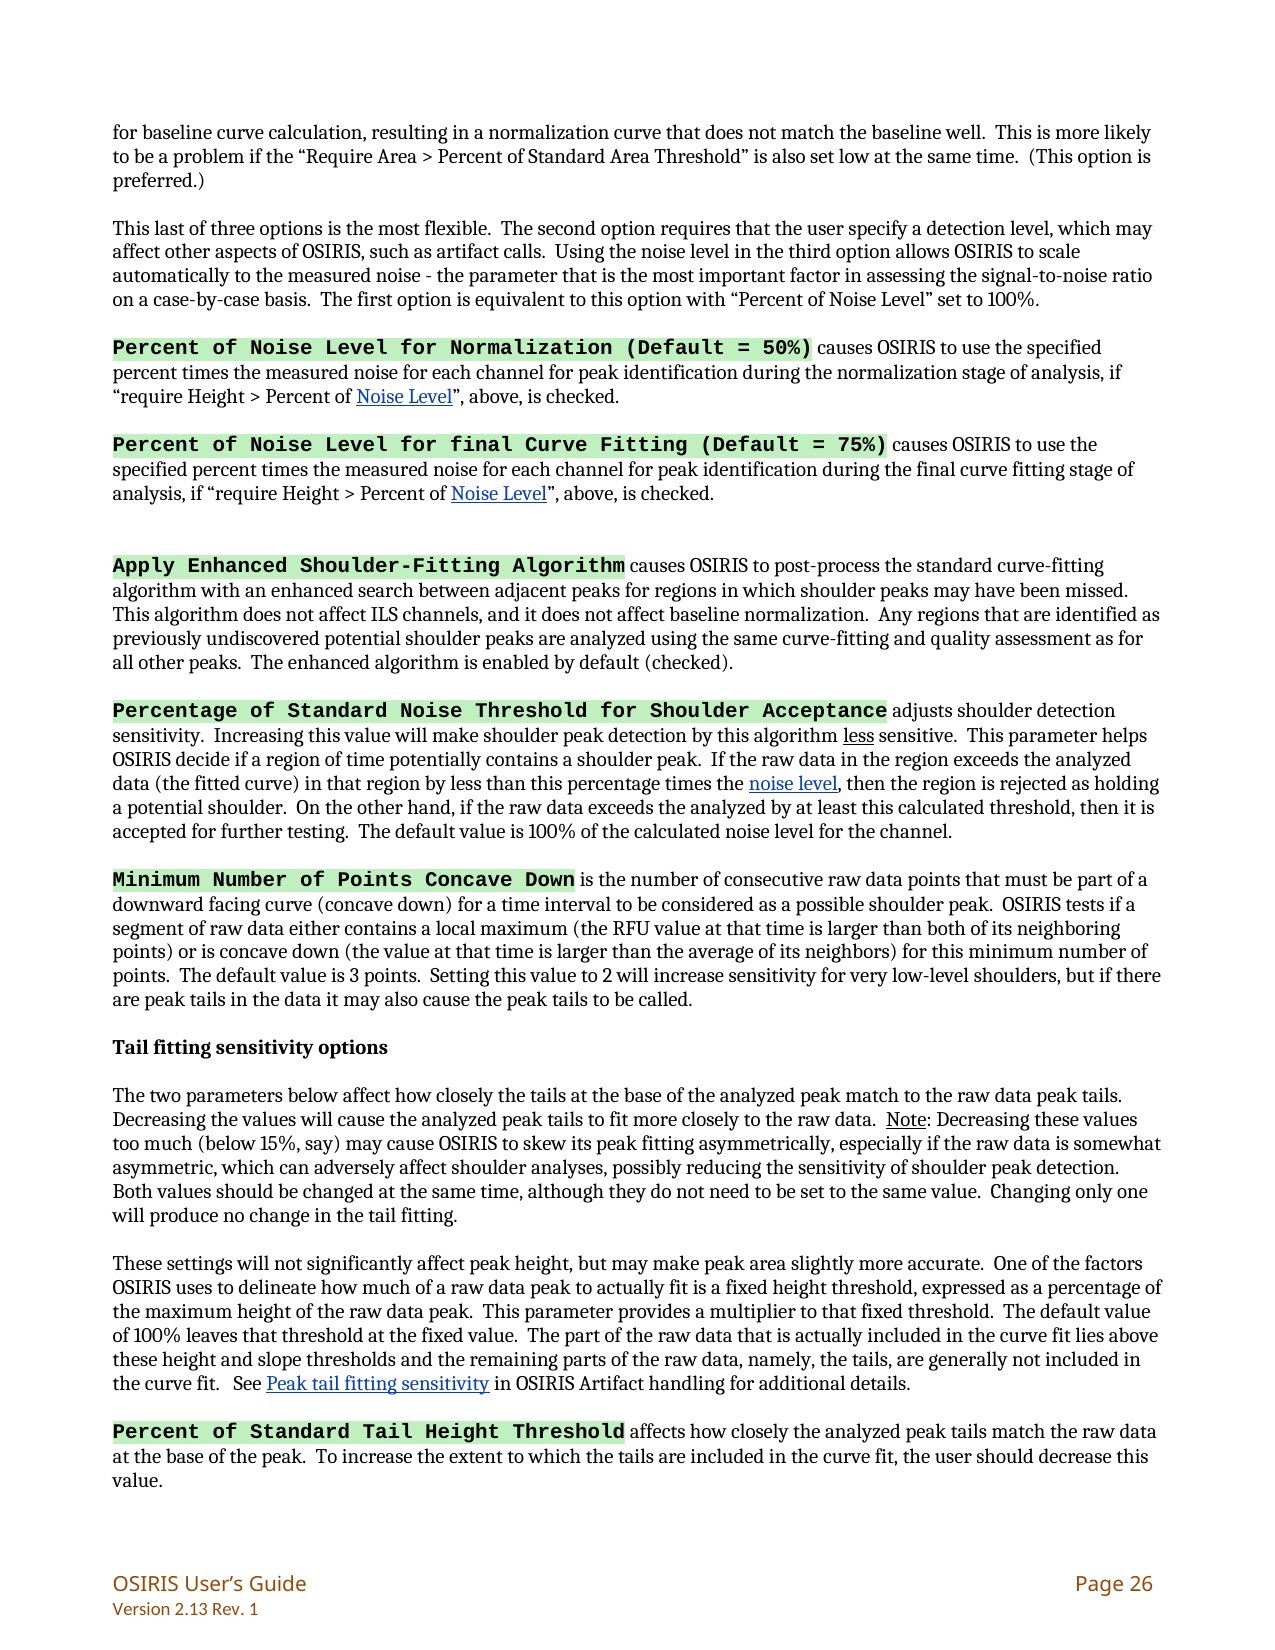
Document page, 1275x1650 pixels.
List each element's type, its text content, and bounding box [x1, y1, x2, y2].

text Percent of Noise Level for final Curve Fitting (Default = 75%) causes OSIRIS to use the specified percent times the measured noise for each channel for peak identification during the final curve fitting stage of analysis, if “require Height > Percent of Noise Level”, above, is checked. [112, 433, 1162, 506]
text These settings will not significantly affect peak height, but may make peak area slightly more accurate. One of the factors OSIRIS uses to delineate how much of a raw data peak to actually fit is a fixed height threshold, expressed as a percentage of the maximum height of the raw data peak. This parameter provides a multiplier to that fixed threshold. The default value of 100% leaves that threshold at the fixed value. The part of the raw data that is actually included in the curve fit lies above these height and slope thresholds and the remaining parts of the raw data, namely, the tails, are generally not included in the curve fit. See Peak tail fitting sensitivity in OSIRIS Artifact handling for additional details. [112, 1252, 1162, 1395]
text Percent of Noise Level for Normalization (Default = 50%) causes OSIRIS to use the specified percent times the measured noise for each channel for peak identification during the normalization stage of analysis, if “require Height > Percent of Noise Level”, above, is checked. [112, 336, 1162, 409]
text Apply Enhanced Shoulder-Fitting Algorithm causes OSIRIS to post-process the standard curve-fitting algorithm with an enhanced search between adjacent peaks for regions in which shoulder peaks may have been missed. This algorithm does not affect ILS channels, and it does not affect baseline normalization. Any regions that are identified as previously undiscovered potential shoulder peaks are analyzed using the same curve-fitting and quality assessment as for all other peaks. The enhanced algorithm is enabled by default (checked). [112, 554, 1162, 674]
text Minimum Number of Points Concave Down is the number of consecutive raw data points that must be part of a downward facing curve (concave down) for a time interval to be considered as a possible shoulder peak. OSIRIS tests if a segment of raw data either contains a local maximum (the RFU value at that time is larger than both of its neighboring points) or is concave down (the value at that time is larger than the average of its neighbors) for this minimum number of points. The default value is 3 points. Setting this value to 2 will increase sensitivity for very low-level shoulders, but if there are peak tails in the data it may also cause the peak tails to be called. [112, 867, 1162, 1012]
text Percent of Standard Tail Height Threshold affects how closely the analyzed peak tails match the raw data at the base of the peak. To increase the extent to which the tails are included in the curve fit, the user should decrease this value. [112, 1419, 1162, 1492]
text The two parameters below affect how closely the tails at the base of the analyzed peak match to the raw data peak tails. Decreasing the values will cause the analyzed peak tails to fit more closely to the raw data. Note: Decreasing these values too much (below 15%, say) may cause OSIRIS to skew its peak fitting asymmetrically, especially if the raw data is somewhat asymmetric, which can adversely affect shoulder analyses, possibly reducing the sensitivity of shoulder peak detection. Both values should be changed at the same time, although they do not need to be set to the same value. Changing only one will produce no change in the tail fitting. [112, 1084, 1162, 1228]
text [112, 120, 1162, 192]
text Tail fitting sensitivity options [112, 1036, 1162, 1060]
text Percentage of Standard Noise Threshold for Shoulder Acceptance adjusts shoulder detection sensitivity. Increasing this value will make shoulder peak detection by this algorithm less sensitive. This parameter helps OSIRIS decide if a region of time potentially contains a shoulder peak. If the raw data in the region exceeds the analyzed data (the fitted curve) in that region by less than this percentage times the noise level, then the region is rejected as holding a potential shoulder. On the other hand, if the raw data exceeds the analyzed by at least this calculated threshold, then it is accepted for further testing. The default value is 100% of the calculated noise level for the channel. [112, 698, 1162, 843]
text This last of three options is the most flexible. The second option requires that the user specify a detection level, which may affect other aspects of OSIRIS, such as artifact calls. Using the noise level in the third option allows OSIRIS to scale automatically to the measured noise - the parameter that is the most important factor in assessing the signal-to-noise ratio on a case-by-case basis. The first option is equivalent to this option with “Percent of Noise Level” set to 100%. [112, 216, 1162, 312]
